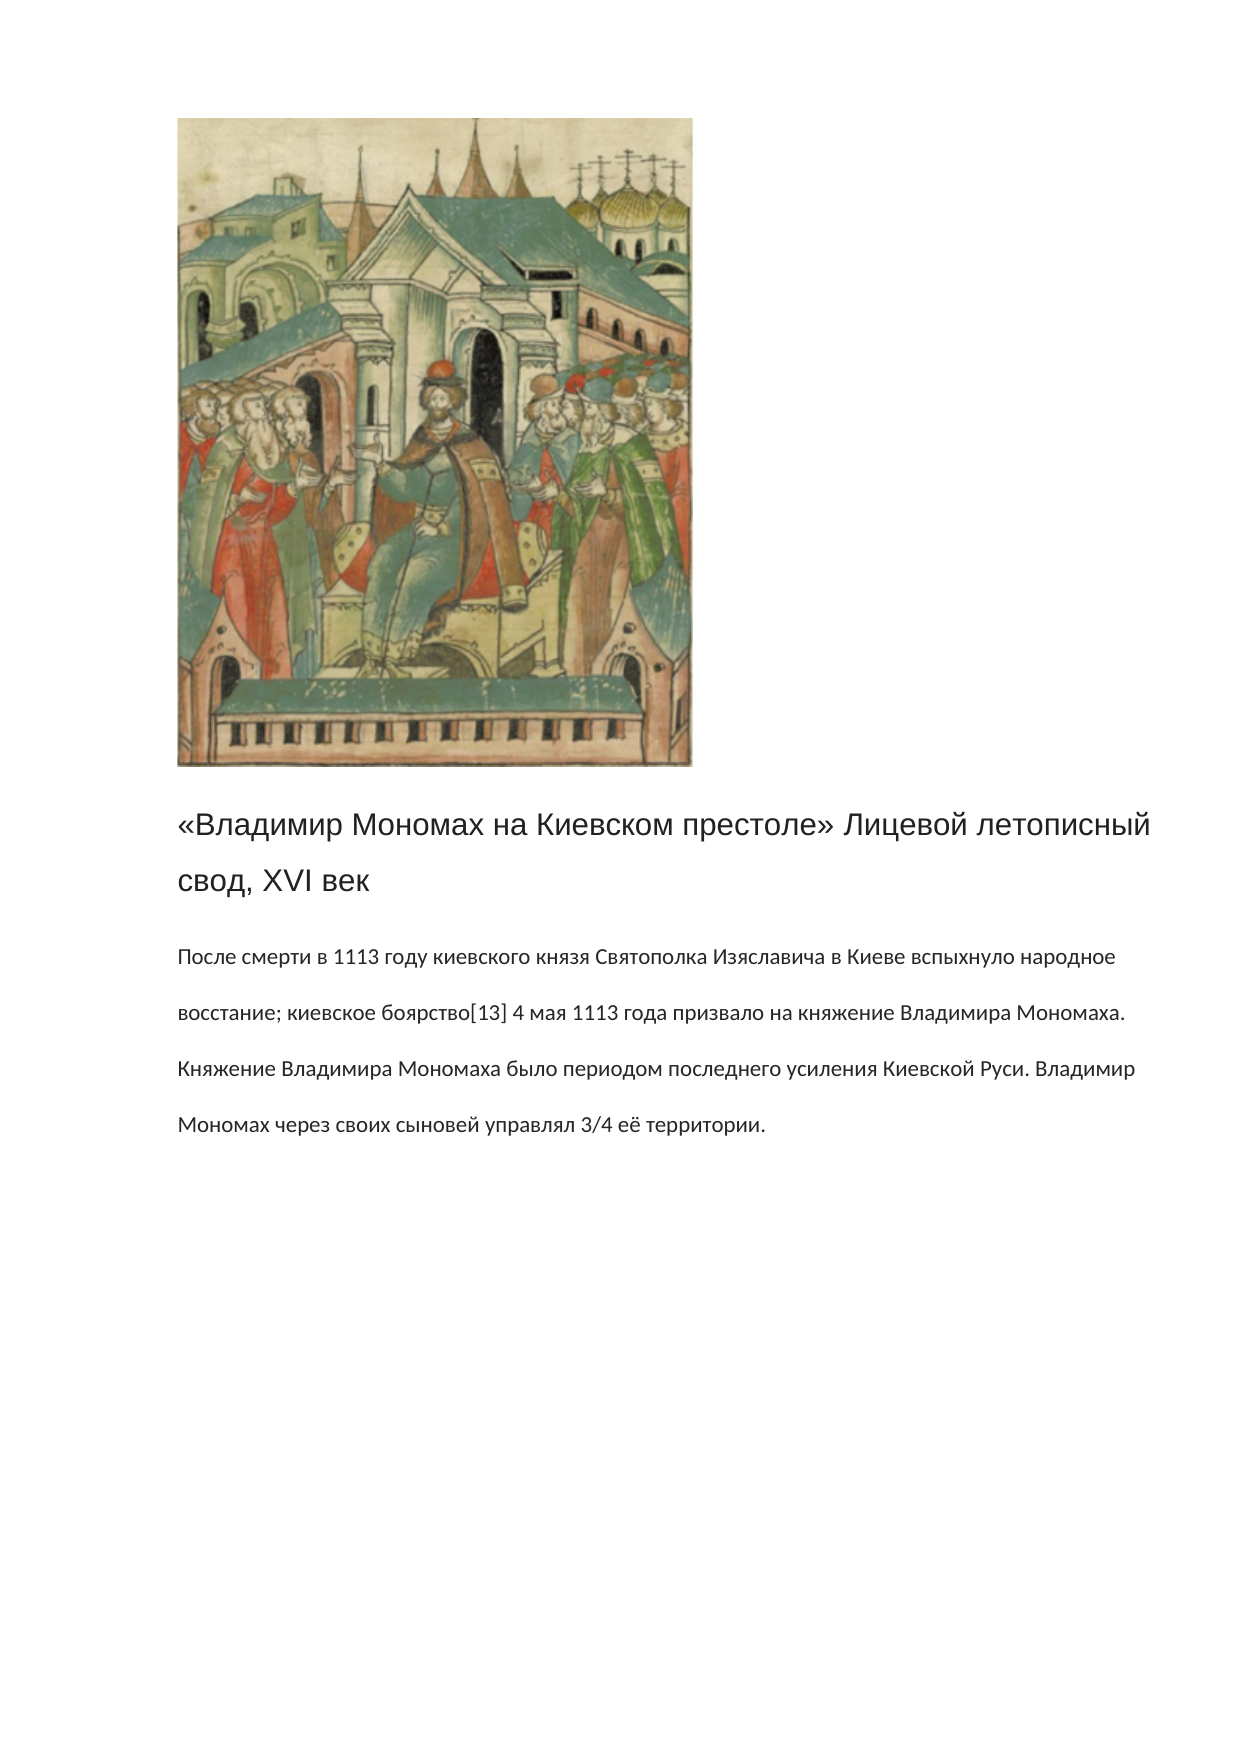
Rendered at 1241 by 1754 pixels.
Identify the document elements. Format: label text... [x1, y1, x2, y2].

title «Владимир Мономах на Киевском престоле» Лицевой летописный свод, XVI век [177, 785, 1152, 898]
title После смерти в 1113 году киевского князя Святополка Изяславича в Киеве вспыхнуло народное восстание; киевское боярство[13] 4 мая 1113 года призвало на княжение Владимира Мономаха. Княжение Владимира Мономаха было периодом последнего усиления Киевской Руси. Владимир Мономах через своих сыновей управлял 3/4 её территории. [177, 913, 1152, 1138]
picture [177, 118, 693, 767]
